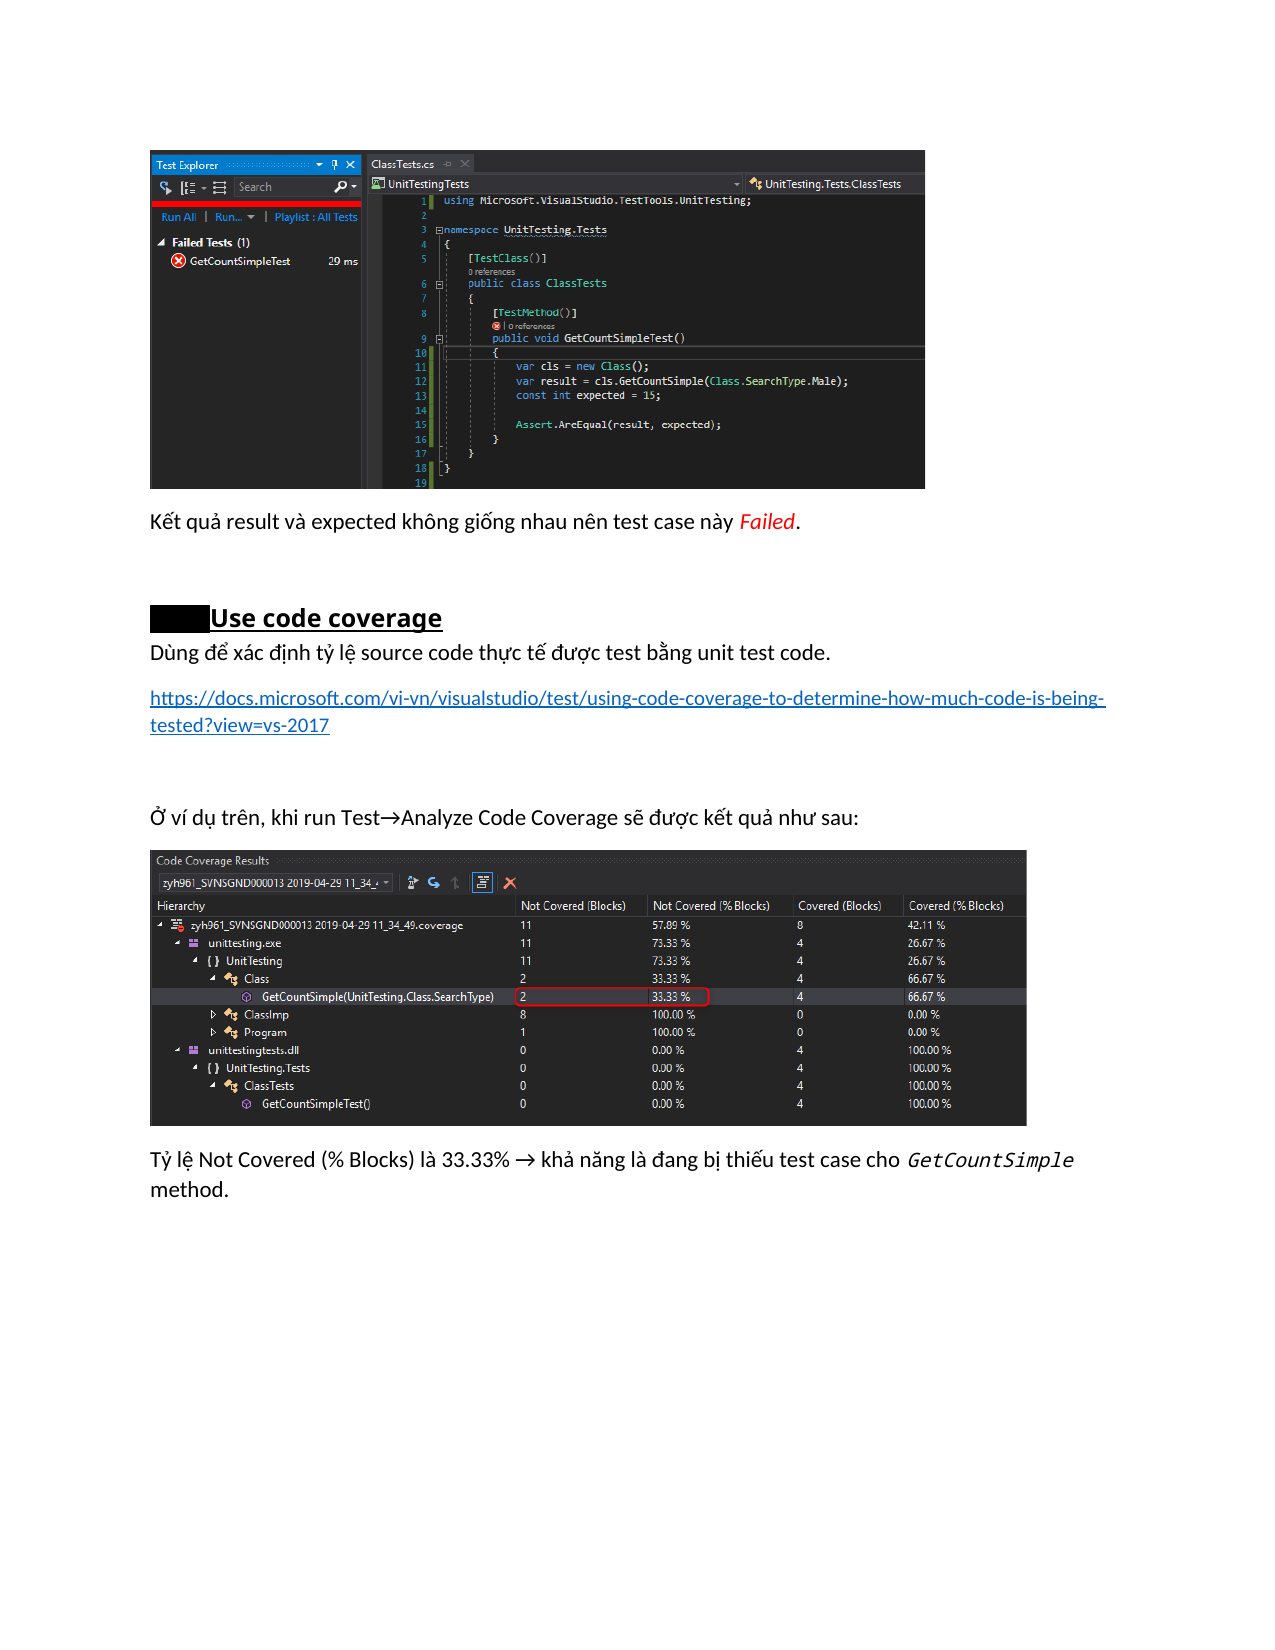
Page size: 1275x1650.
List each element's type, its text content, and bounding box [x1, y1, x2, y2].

picture [150, 850, 1027, 1126]
text Ở ví dụ trên, khi run Test→Analyze Code Coverage sẽ được kết quả như sau: [150, 803, 1125, 831]
subtitle Use code coverage [150, 601, 1125, 635]
text https://docs.microsoft.com/vi-vn/visualstudio/test/using-code-coverage-to-determine-how-much-code-is-being-tested?view=vs-2017 [150, 685, 1125, 737]
text Kết quả result và expected không giống nhau nên test case này Failed. [150, 507, 1125, 535]
text Dùng để xác định tỷ lệ source code thực tế được test bằng unit test code. [150, 638, 1125, 666]
picture [150, 150, 926, 489]
text Tỷ lệ Not Covered (% Blocks) là 33.33% → khả năng là đang bị thiếu test case cho GetCountSimple method. [150, 1145, 1125, 1203]
